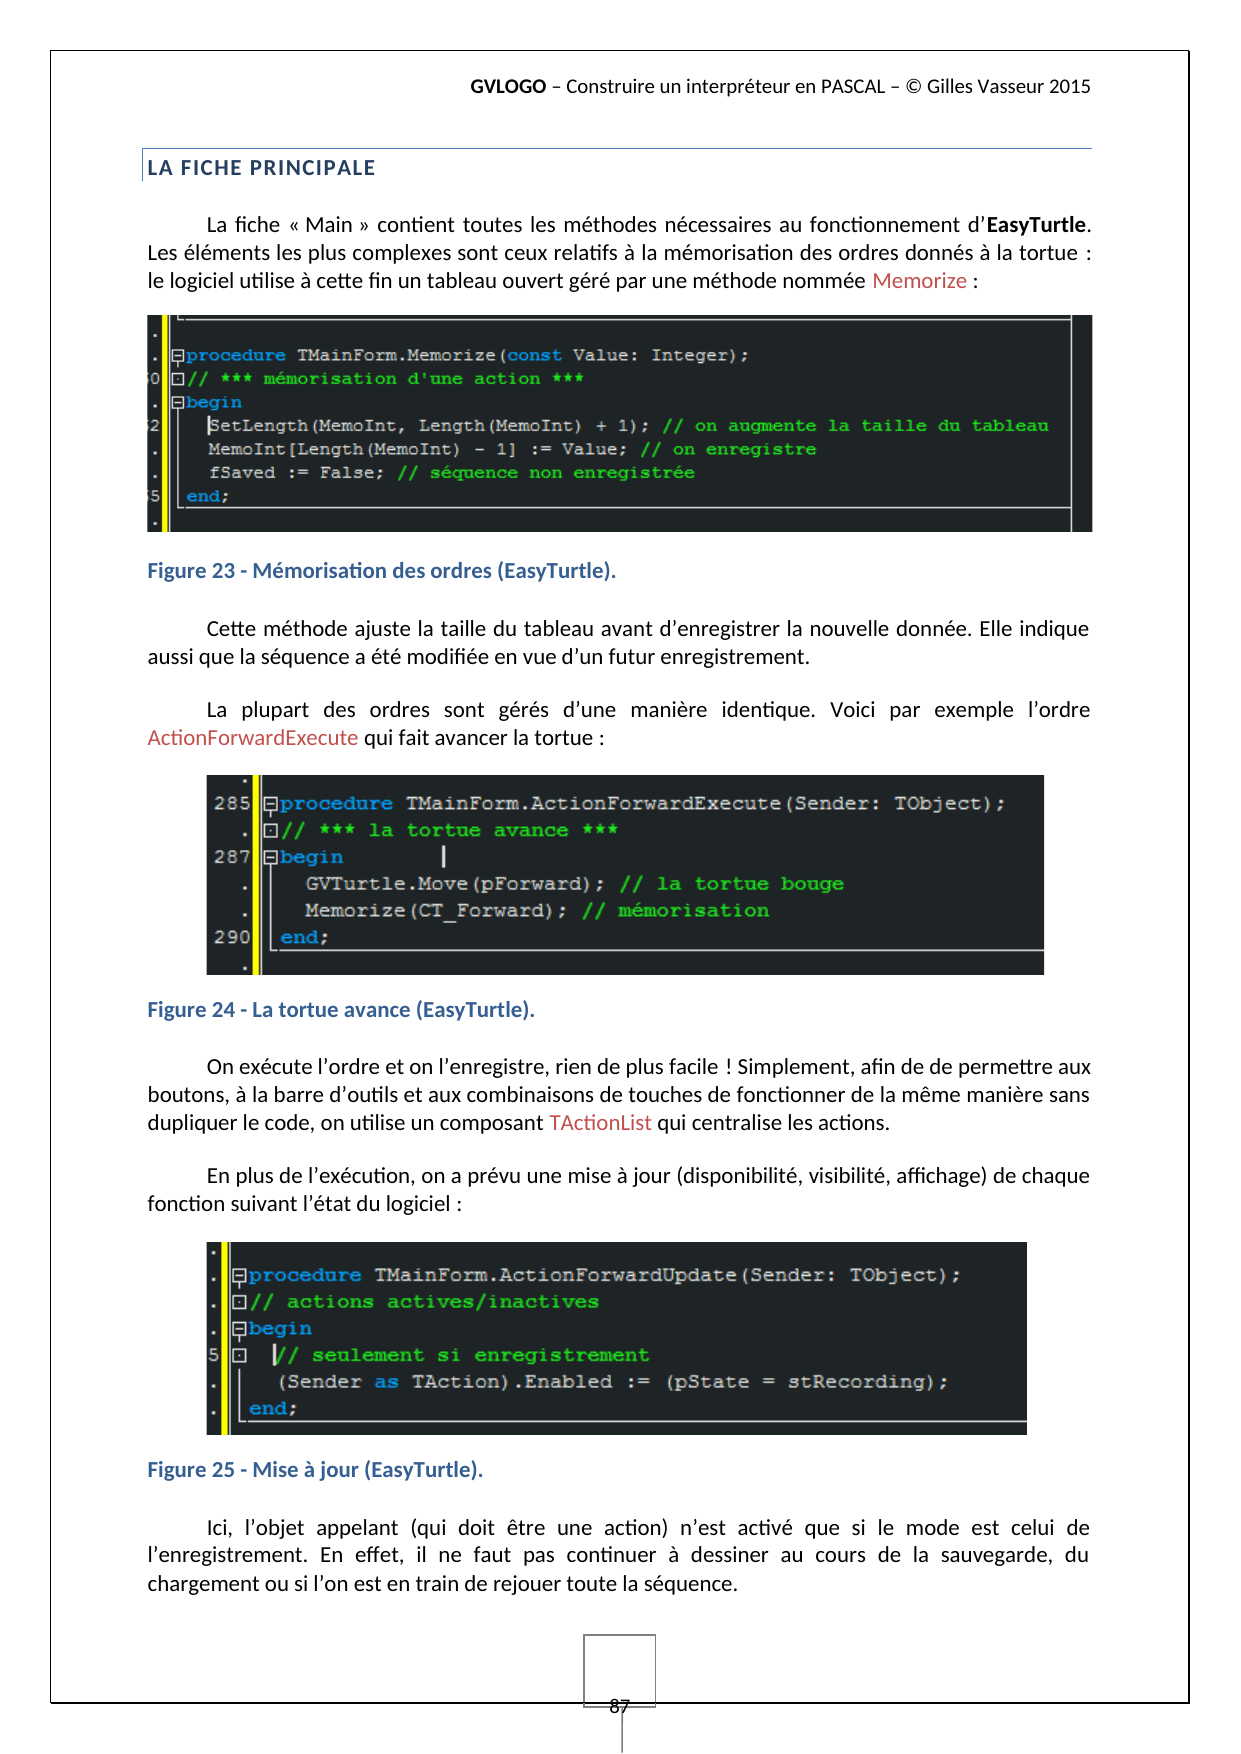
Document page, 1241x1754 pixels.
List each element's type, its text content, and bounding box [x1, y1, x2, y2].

text En plus de l’exécution, on a prévu une mise à jour (disponibilité, visibilité, affichage) de chaque fonction suivant l’état du logiciel : [147, 1161, 1092, 1217]
text Cette méthode ajuste la taille du tableau avant d’enregistrer la nouvelle donnée. Elle indique aussi que la séquence a été modifiée en vue d’un futur enregistrement. [147, 614, 1092, 670]
picture [206, 1242, 1027, 1435]
text La plupart des ordres sont gérés d’une manière identique. Voici par exemple l’ordre ActionForwardExecute qui fait avancer la tortue : [147, 695, 1092, 751]
text La fiche « Main » contient toutes les méthodes nécessaires au fonctionnement d’EasyTurtle. Les éléments les plus complexes sont ceux relatifs à la mémorisation des ordres donnés à la tortue : le logiciel utilise à cette fin un tableau ouvert géré par une méthode nommée Memorize : [147, 211, 1092, 294]
text Ici, l’objet appelant (qui doit être une action) n’est activé que si le mode est celui de l’enregistrement. En effet, il ne faut pas continuer à dessiner au cours de la sauvegarde, du chargement ou si l’on est en train de rejouer toute la séquence. [147, 1513, 1092, 1597]
subtitle La fiche principale [143, 149, 1092, 181]
picture [147, 315, 1093, 532]
picture [206, 775, 1045, 975]
text On exécute l’ordre et on l’enregistre, rien de plus facile ! Simplement, afin de de permettre aux boutons, à la barre d’outils et aux combinaisons de touches de fonctionner de la même manière sans dupliquer le code, on utilise un composant TActionList qui centralise les actions. [147, 1052, 1092, 1136]
